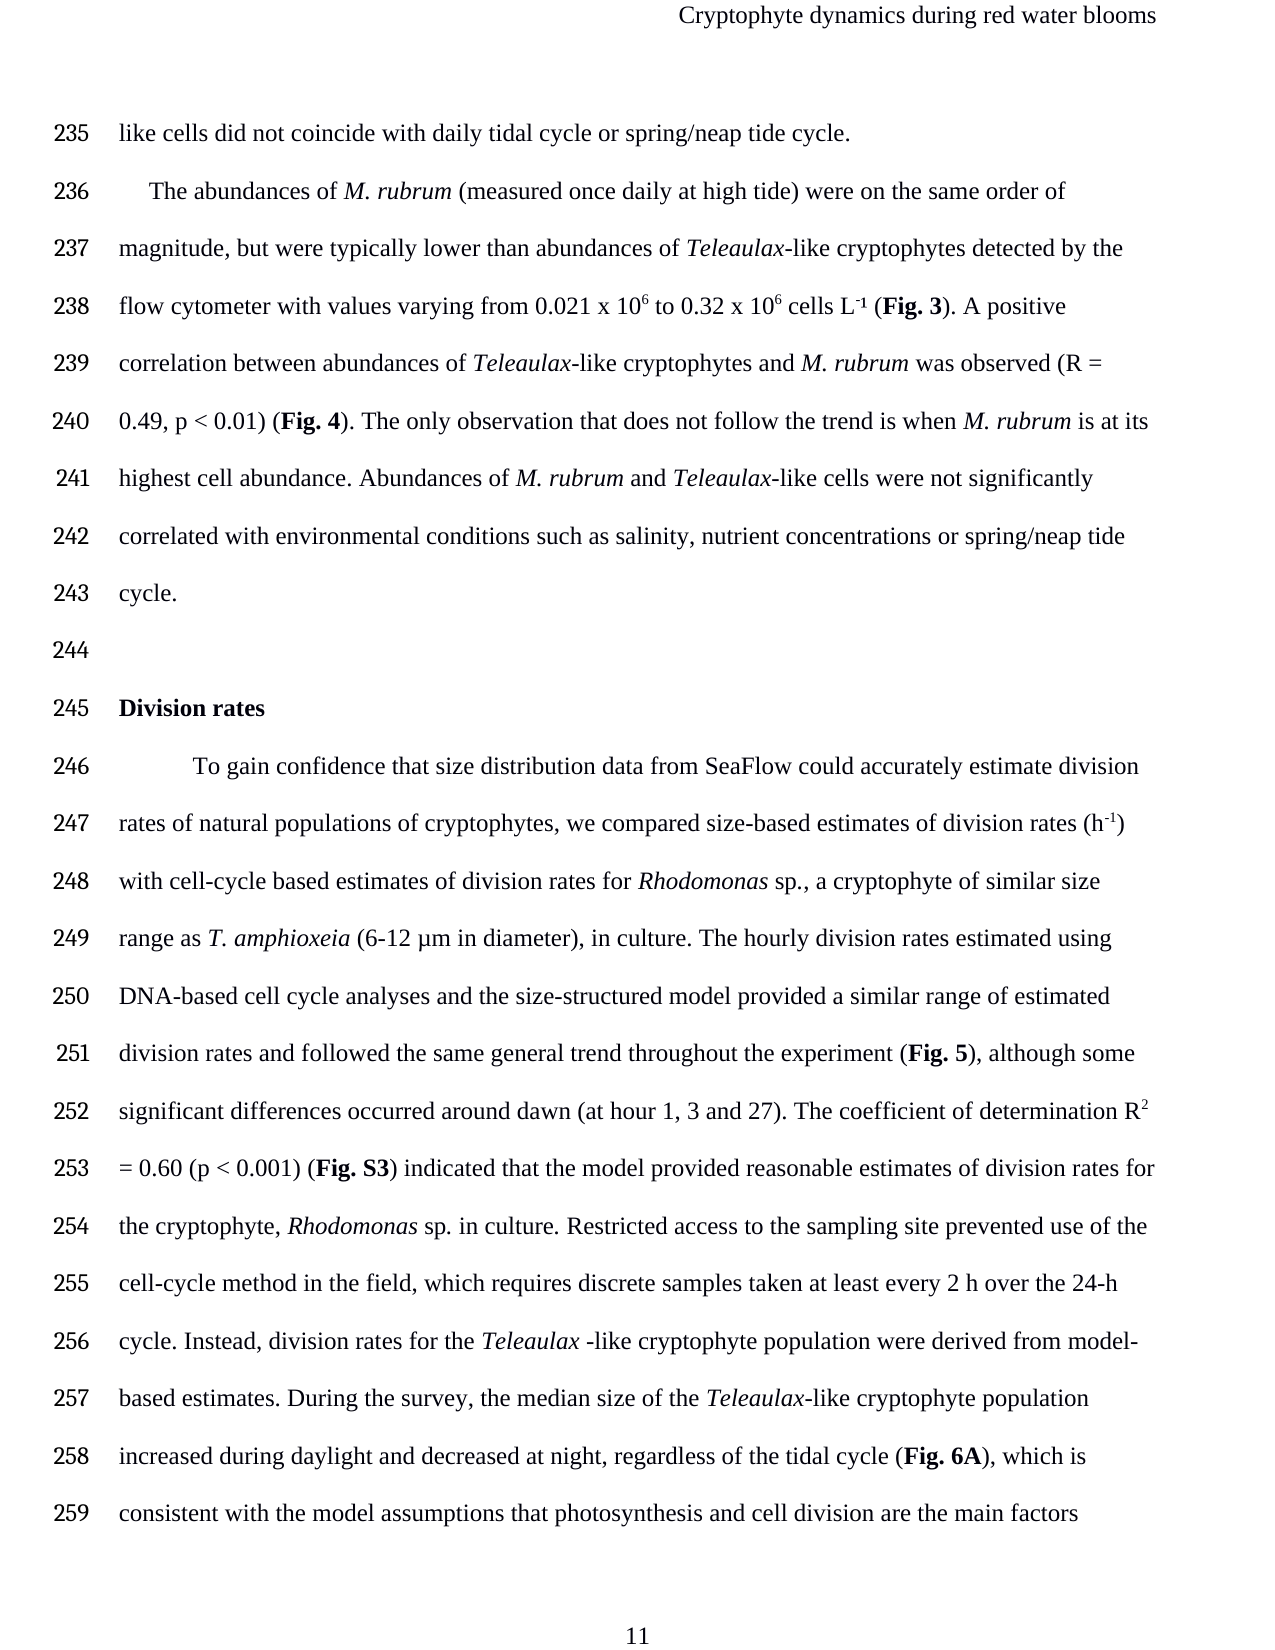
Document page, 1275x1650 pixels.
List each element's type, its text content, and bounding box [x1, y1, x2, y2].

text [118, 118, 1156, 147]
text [118, 751, 1156, 1527]
text Division rates [118, 693, 1156, 722]
text The abundances of M. rubrum (measured once daily at high tide) were on the same order of magnitude, but were typically lower than abundances of Teleaulax-like cryptophytes detected by the flow cytometer with values varying from 0.021 x 106 to 0.32 x 106 cells L-¹ (Fig. 3). A positive correlation between abundances of Teleaulax-like cryptophytes and M. rubrum was observed (R = 0.49, p < 0.01) (Fig. 4). The only observation that does not follow the trend is when M. rubrum is at its highest cell abundance. Abundances of M. rubrum and Teleaulax-like cells were not significantly correlated with environmental conditions such as salinity, nutrient concentrations or spring/neap tide cycle. [118, 176, 1156, 607]
